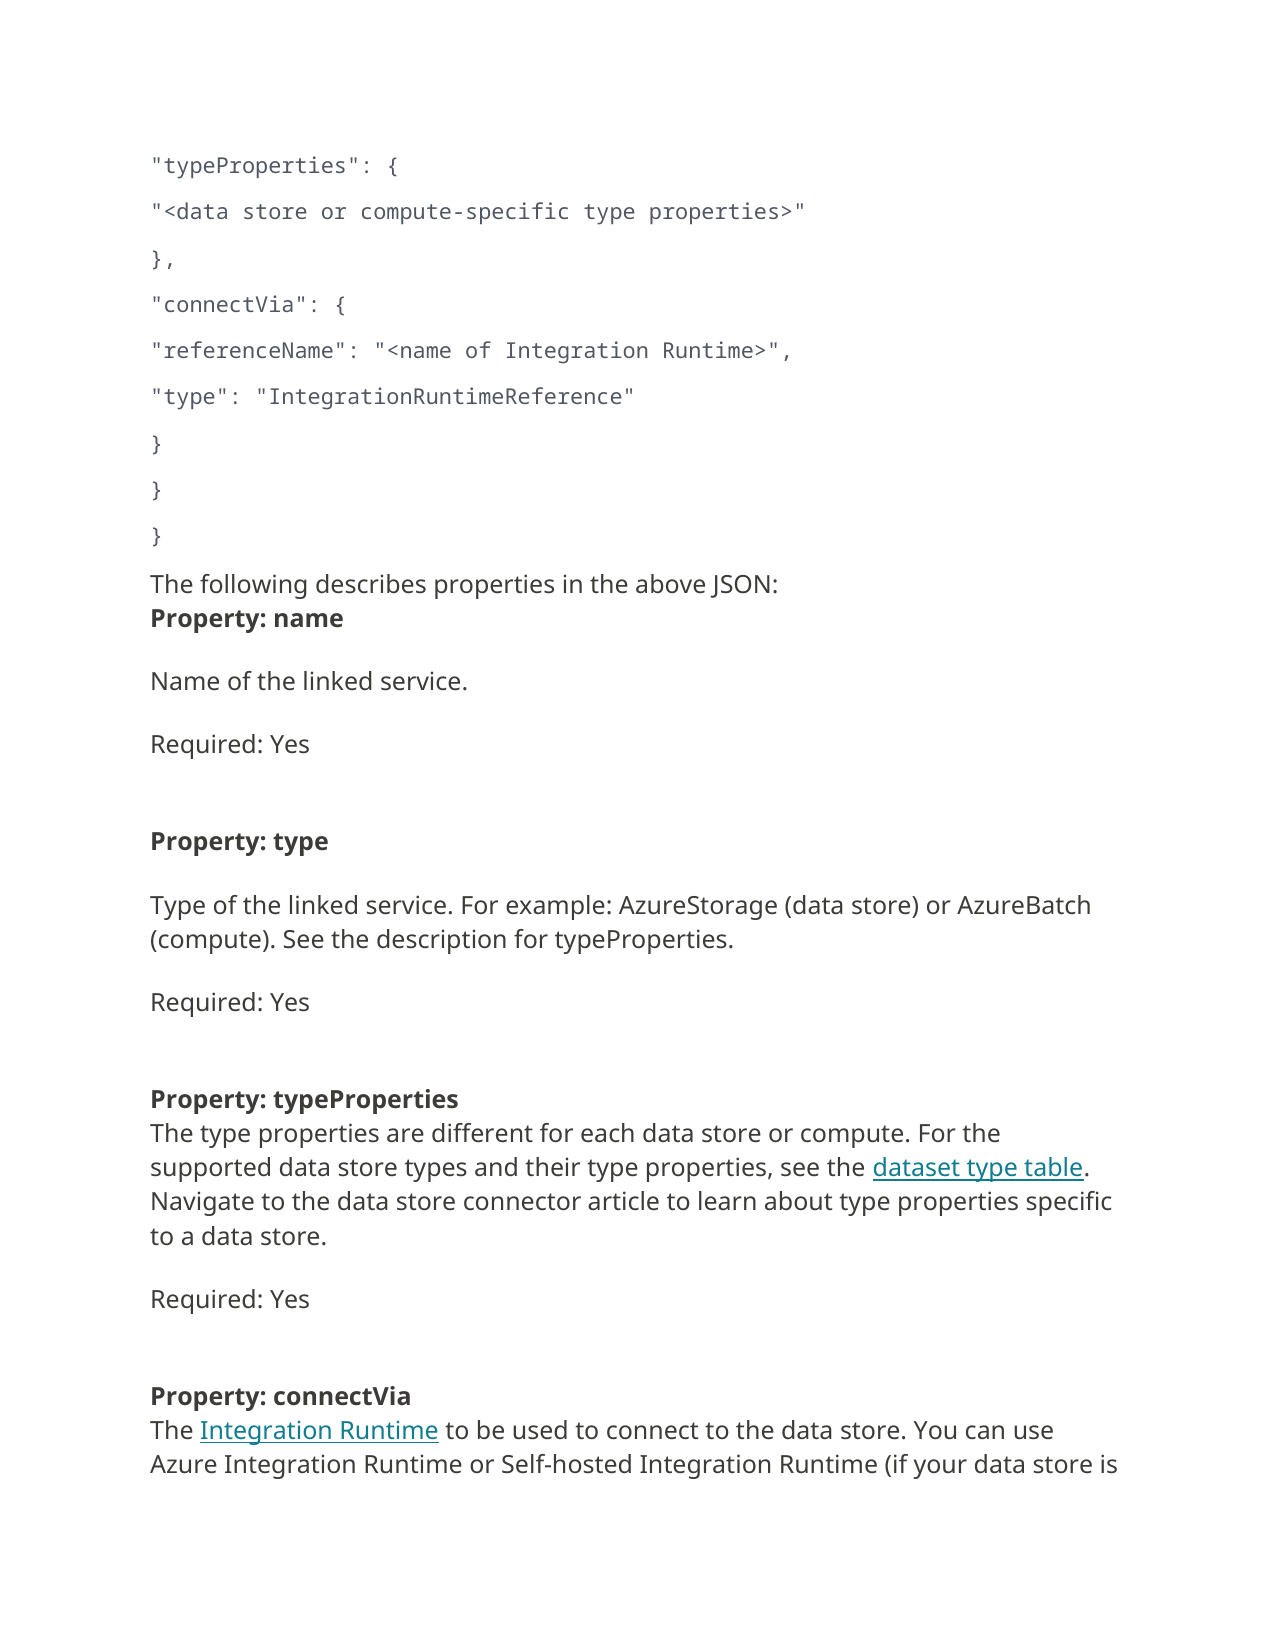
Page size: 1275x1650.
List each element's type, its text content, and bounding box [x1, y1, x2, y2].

text } [150, 427, 1125, 457]
text "referenceName": "<name of Integration Runtime>", [150, 335, 1125, 365]
text Name of the linked service. [150, 663, 1125, 698]
text Property: type [150, 824, 1125, 858]
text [150, 1413, 1125, 1481]
text }, [150, 242, 1125, 272]
text Property: name [150, 600, 1125, 634]
text } [150, 520, 1125, 550]
text } [150, 474, 1125, 503]
text Property: connectVia [150, 1379, 1125, 1413]
text "typeProperties": { [150, 150, 1125, 180]
text "type": "IntegrationRuntimeReference" [150, 381, 1125, 411]
text Type of the linked service. For example: AzureStorage (data store) or AzureBatch (compute). See the description for typeProperties. [150, 887, 1125, 955]
text The following describes properties in the above JSON: [150, 566, 1125, 600]
text Required: Yes [150, 727, 1125, 761]
text "connectVia": { [150, 289, 1125, 318]
text Required: Yes [150, 984, 1125, 1019]
text Property: typeProperties [150, 1082, 1125, 1116]
text The type properties are different for each data store or compute. For the supported data store types and their type properties, see the dataset type table. Navigate to the data store connector article to learn about type properties specific to a data store. [150, 1116, 1125, 1252]
text "<data store or compute-specific type properties>" [150, 196, 1125, 226]
text Required: Yes [150, 1281, 1125, 1315]
